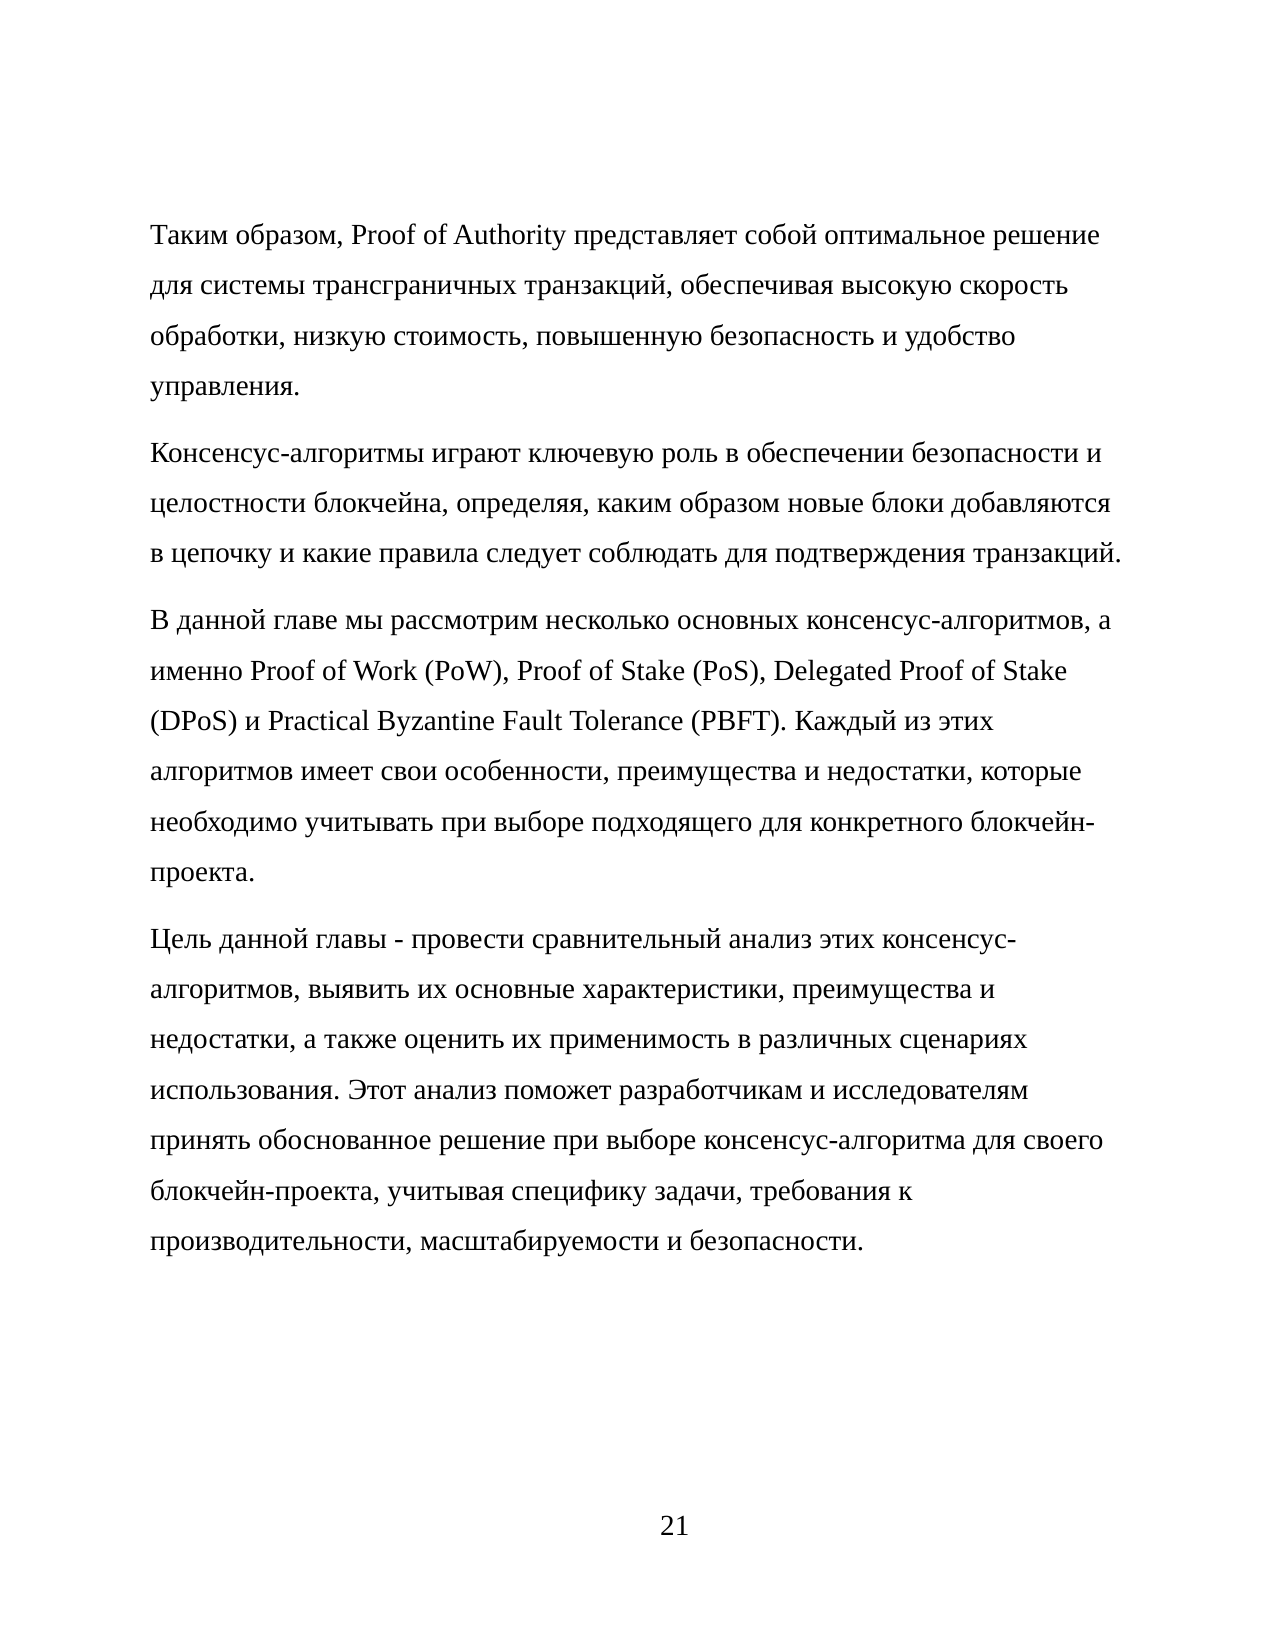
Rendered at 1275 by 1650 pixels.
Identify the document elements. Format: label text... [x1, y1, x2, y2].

text Консенсус-алгоритмы играют ключевую роль в обеспечении безопасности и целостности блокчейна, определяя, каким образом новые блоки добавляются в цепочку и какие правила следует соблюдать для подтверждения транзакций. [150, 435, 1125, 569]
text Таким образом, Proof of Authority представляет собой оптимальное решение для системы трансграничных транзакций, обеспечивая высокую скорость обработки, низкую стоимость, повышенную безопасность и удобство управления. [150, 217, 1125, 401]
text Цель данной главы - провести сравнительный анализ этих консенсус-алгоритмов, выявить их основные характеристики, преимущества и недостатки, а также оценить их применимость в различных сценариях использования. Этот анализ поможет разработчикам и исследователям принять обоснованное решение при выборе консенсус-алгоритма для своего блокчейн-проекта, учитывая специфику задачи, требования к производительности, масштабируемости и безопасности. [150, 921, 1125, 1256]
text В данной главе мы рассмотрим несколько основных консенсус-алгоритмов, а именно Proof of Work (PoW), Proof of Stake (PoS), Delegated Proof of Stake (DPoS) и Practical Byzantine Fault Tolerance (PBFT). Каждый из этих алгоритмов имеет свои особенности, преимущества и недостатки, которые необходимо учитывать при выборе подходящего для конкретного блокчейн-проекта. [150, 602, 1125, 888]
